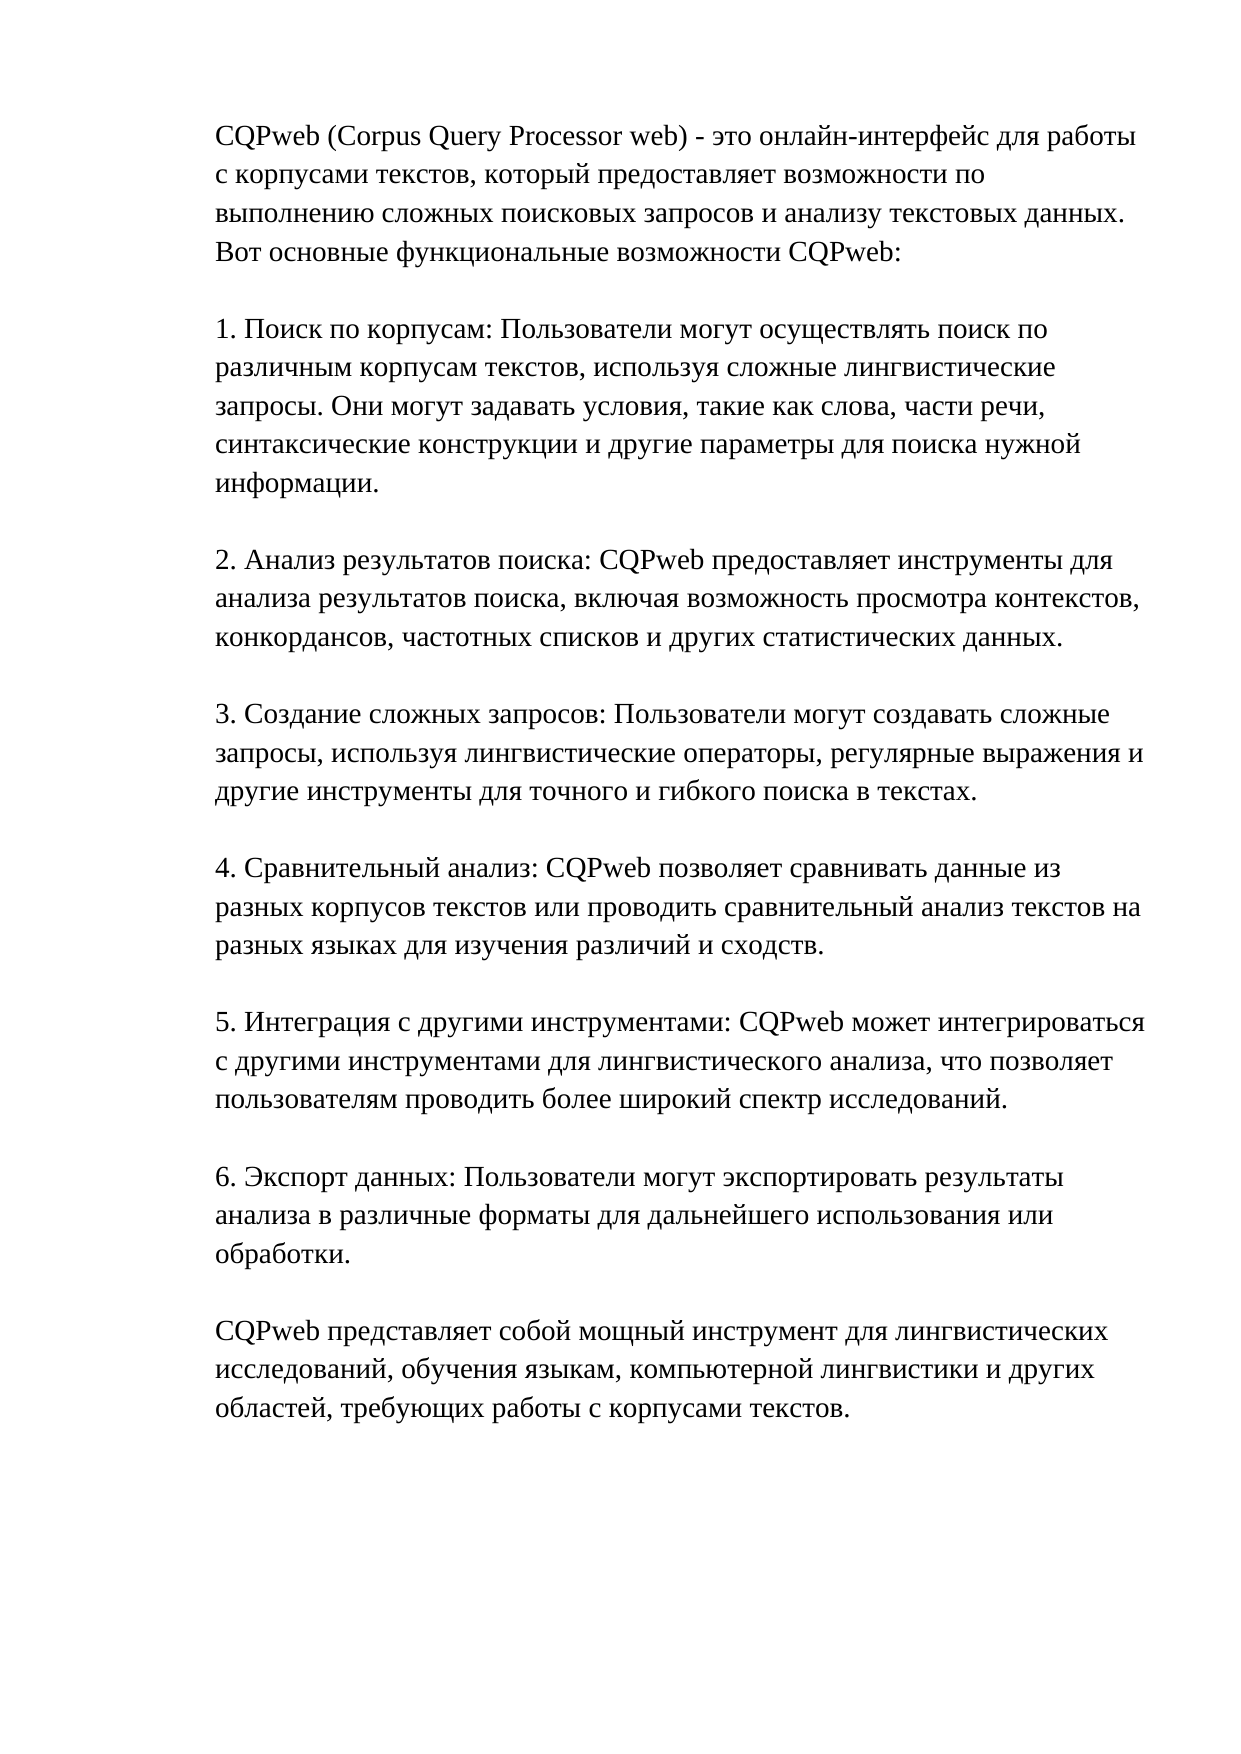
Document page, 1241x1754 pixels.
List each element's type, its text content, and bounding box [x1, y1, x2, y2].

text CQPweb (Corpus Query Processor web) - это онлайн-интерфейс для работы с корпусами текстов, который предоставляет возможности по выполнению сложных поисковых запросов и анализу текстовых данных. Вот основные функциональные возможности CQPweb: 1. Поиск по корпусам: Пользователи могут осуществлять поиск по различным корпусам текстов, используя сложные лингвистические запросы. Они могут задавать условия, такие как слова, части речи, синтаксические конструкции и другие параметры для поиска нужной информации. 2. Анализ результатов поиска: CQPweb предоставляет инструменты для анализа результатов поиска, включая возможность просмотра контекстов, конкордансов, частотных списков и других статистических данных. 3. Создание сложных запросов: Пользователи могут создавать сложные запросы, используя лингвистические операторы, регулярные выражения и другие инструменты для точного и гибкого поиска в текстах. 4. Сравнительный анализ: CQPweb позволяет сравнивать данные из разных корпусов текстов или проводить сравнительный анализ текстов на разных языках для изучения различий и сходств. 5. Интеграция с другими инструментами: CQPweb может интегрироваться с другими инструментами для лингвистического анализа, что позволяет пользователям проводить более широкий спектр исследований. 6. Экспорт данных: Пользователи могут экспортировать результаты анализа в различные форматы для дальнейшего использования или обработки. CQPweb представляет собой мощный инструмент для лингвистических исследований, обучения языкам, компьютерной лингвистики и других областей, требующих работы с корпусами текстов. [215, 118, 1152, 1423]
